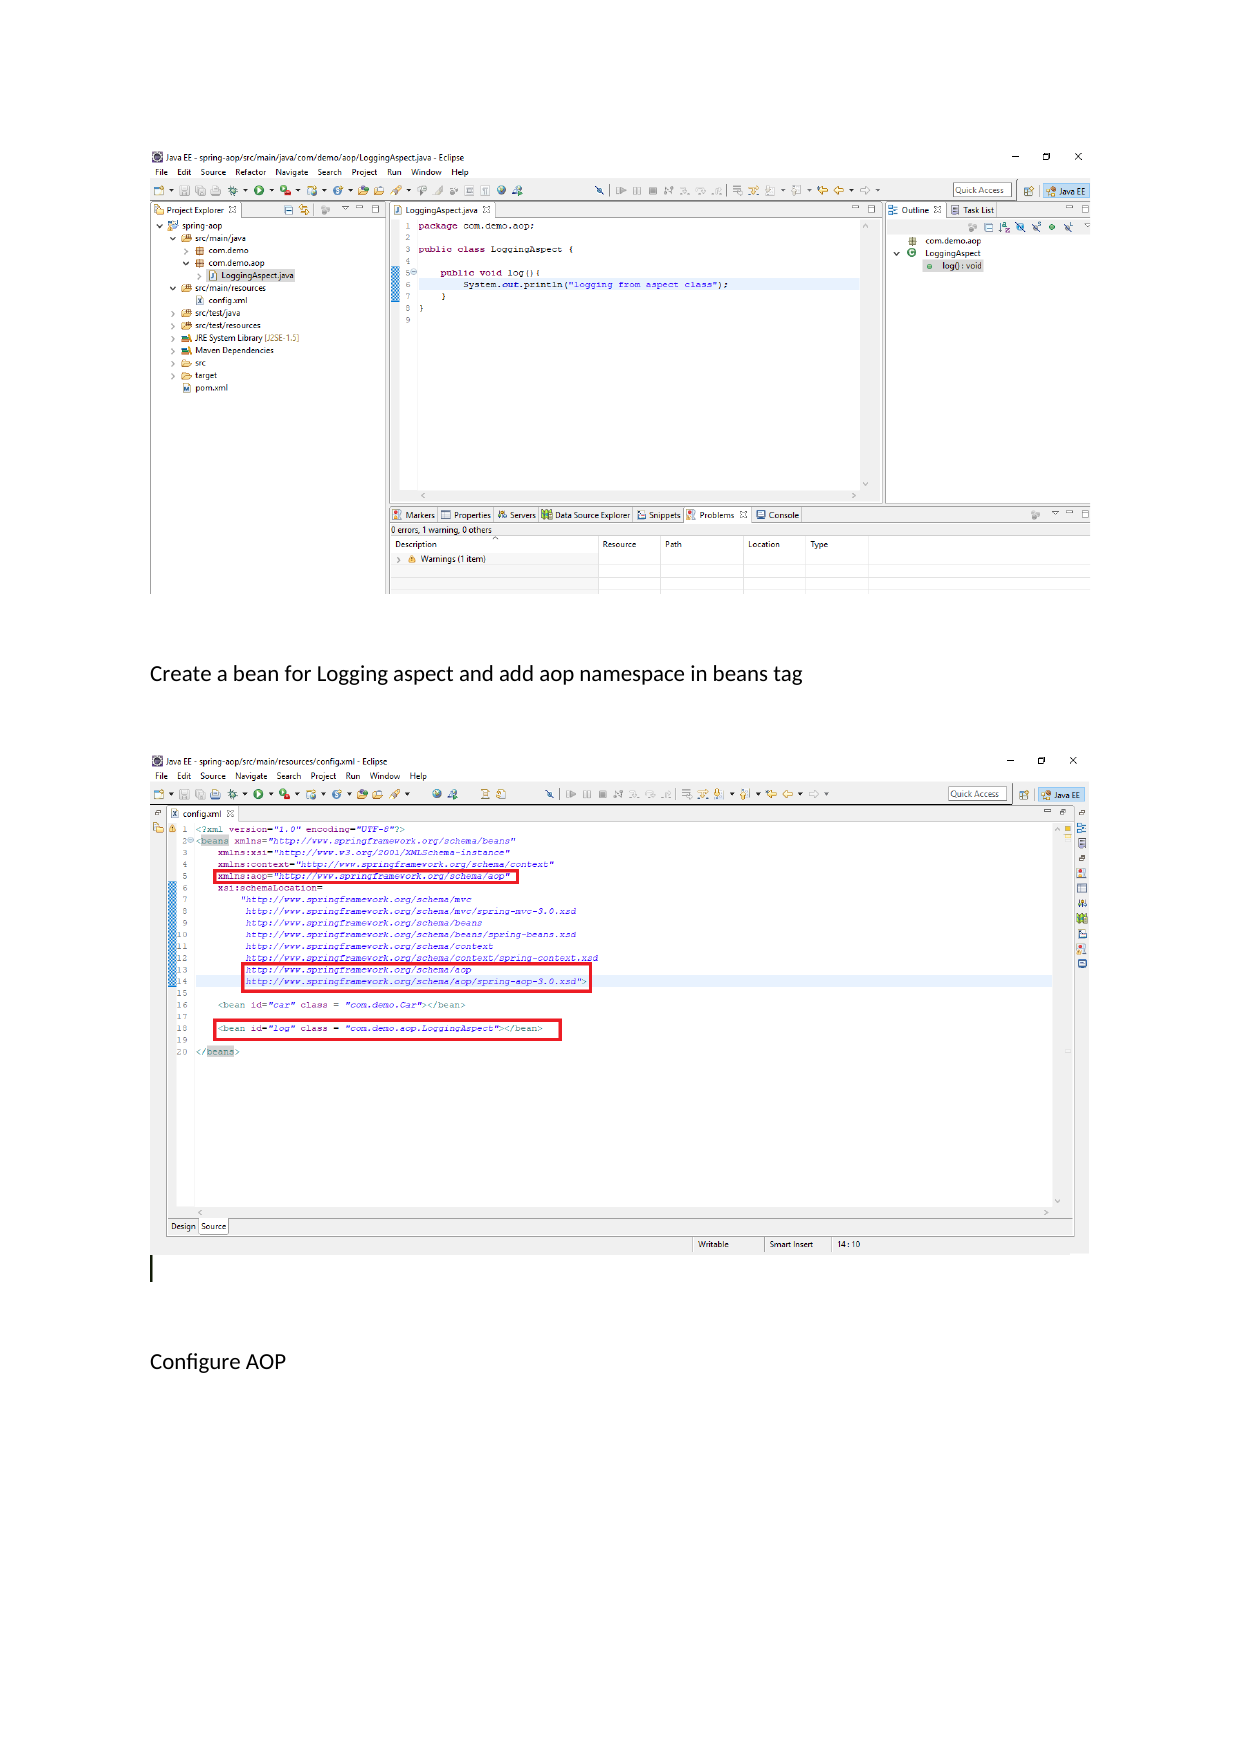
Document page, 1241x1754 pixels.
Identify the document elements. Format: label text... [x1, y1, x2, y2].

picture [150, 150, 1091, 594]
picture [150, 753, 1089, 1282]
text Configure AOP [150, 1347, 1090, 1375]
text Create a bean for Logging aspect and add aop namespace in beans tag [150, 659, 1090, 688]
